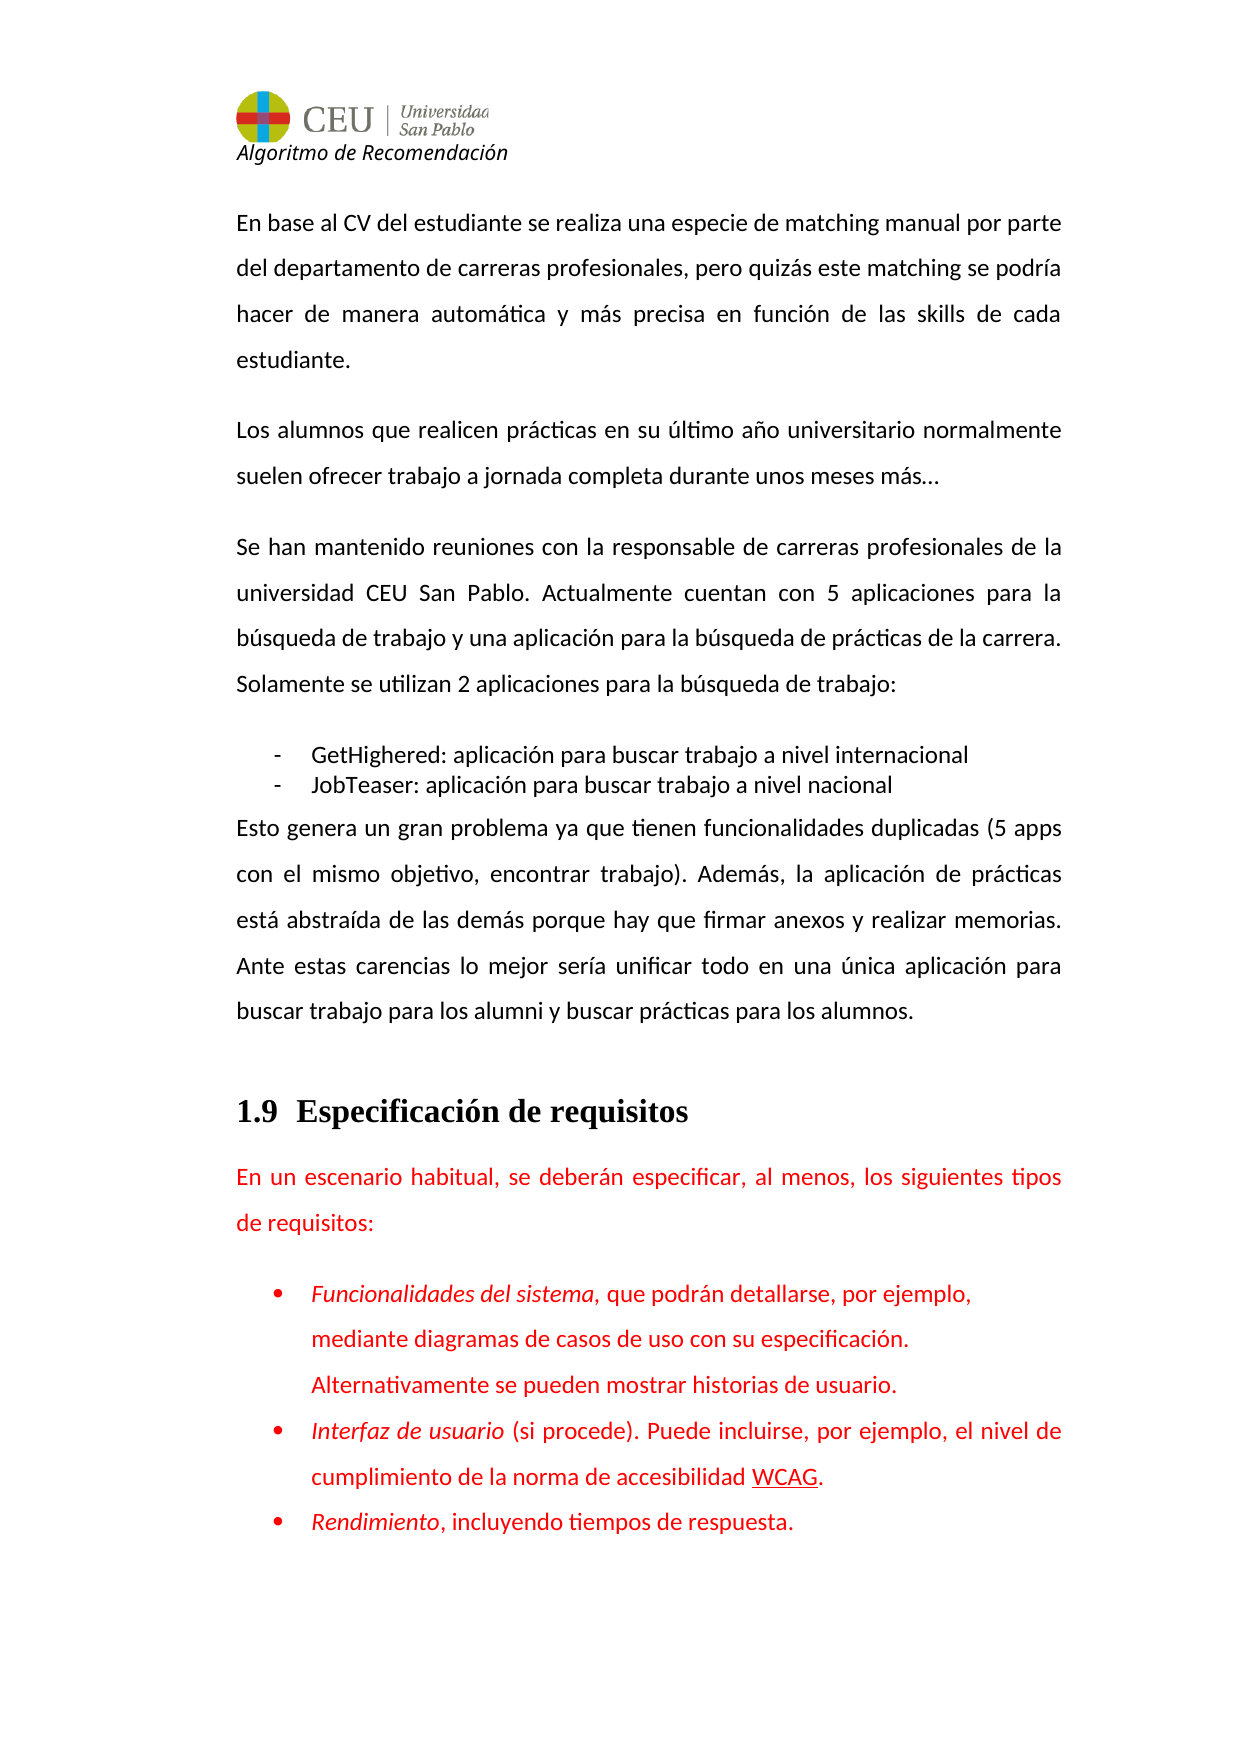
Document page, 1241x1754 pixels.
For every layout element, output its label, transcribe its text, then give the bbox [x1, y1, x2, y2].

picture [235, 89, 489, 143]
text Esto genera un gran problema ya que tienen funcionalidades duplicadas (5 apps con el mismo objetivo, encontrar trabajo). Además, la aplicación de prácticas está abstraída de las demás porque hay que firmar anexos y realizar memorias. Ante estas carencias lo mejor sería unificar todo en una única aplicación para buscar trabajo para los alumni y buscar prácticas para los alumnos. [236, 813, 1063, 1026]
text En un escenario habitual, se deberán especificar, al menos, los siguientes tipos de requisitos: [236, 1161, 1063, 1237]
text En base al CV del estudiante se realiza una especie de matching manual por parte del departamento de carreras profesionales, pero quizás este matching se podría hacer de manera automática y más precisa en función de las skills de cada estudiante. [236, 207, 1063, 374]
text Se han mantenido reuniones con la responsable de carreras profesionales de la universidad CEU San Pablo. Actualmente cuentan con 5 aplicaciones para la búsqueda de trabajo y una aplicación para la búsqueda de prácticas de la carrera. Solamente se utilizan 2 aplicaciones para la búsqueda de trabajo: [236, 531, 1063, 699]
subtitle Especificación de requisitos [236, 1091, 1063, 1129]
list GetHighered: aplicación para buscar trabajo a nivel internacional [274, 739, 1063, 769]
list Rendimiento, incluyendo tiempos de respuesta. [274, 1506, 1063, 1537]
list Funcionalidades del sistema, que podrán detallarse, por ejemplo, mediante diagramas de casos de uso con su especificación. Alternativamente se pueden mostrar historias de usuario. [274, 1278, 1063, 1400]
list Interfaz de usuario (si procede). Puede incluirse, por ejemplo, el nivel de cumplimiento de la norma de accesibilidad WCAG. [274, 1415, 1063, 1491]
text Los alumnos que realicen prácticas en su último año universitario normalmente suelen ofrecer trabajo a jornada completa durante unos meses más… [236, 415, 1063, 491]
list JobTeaser: aplicación para buscar trabajo a nivel nacional [274, 769, 1063, 800]
